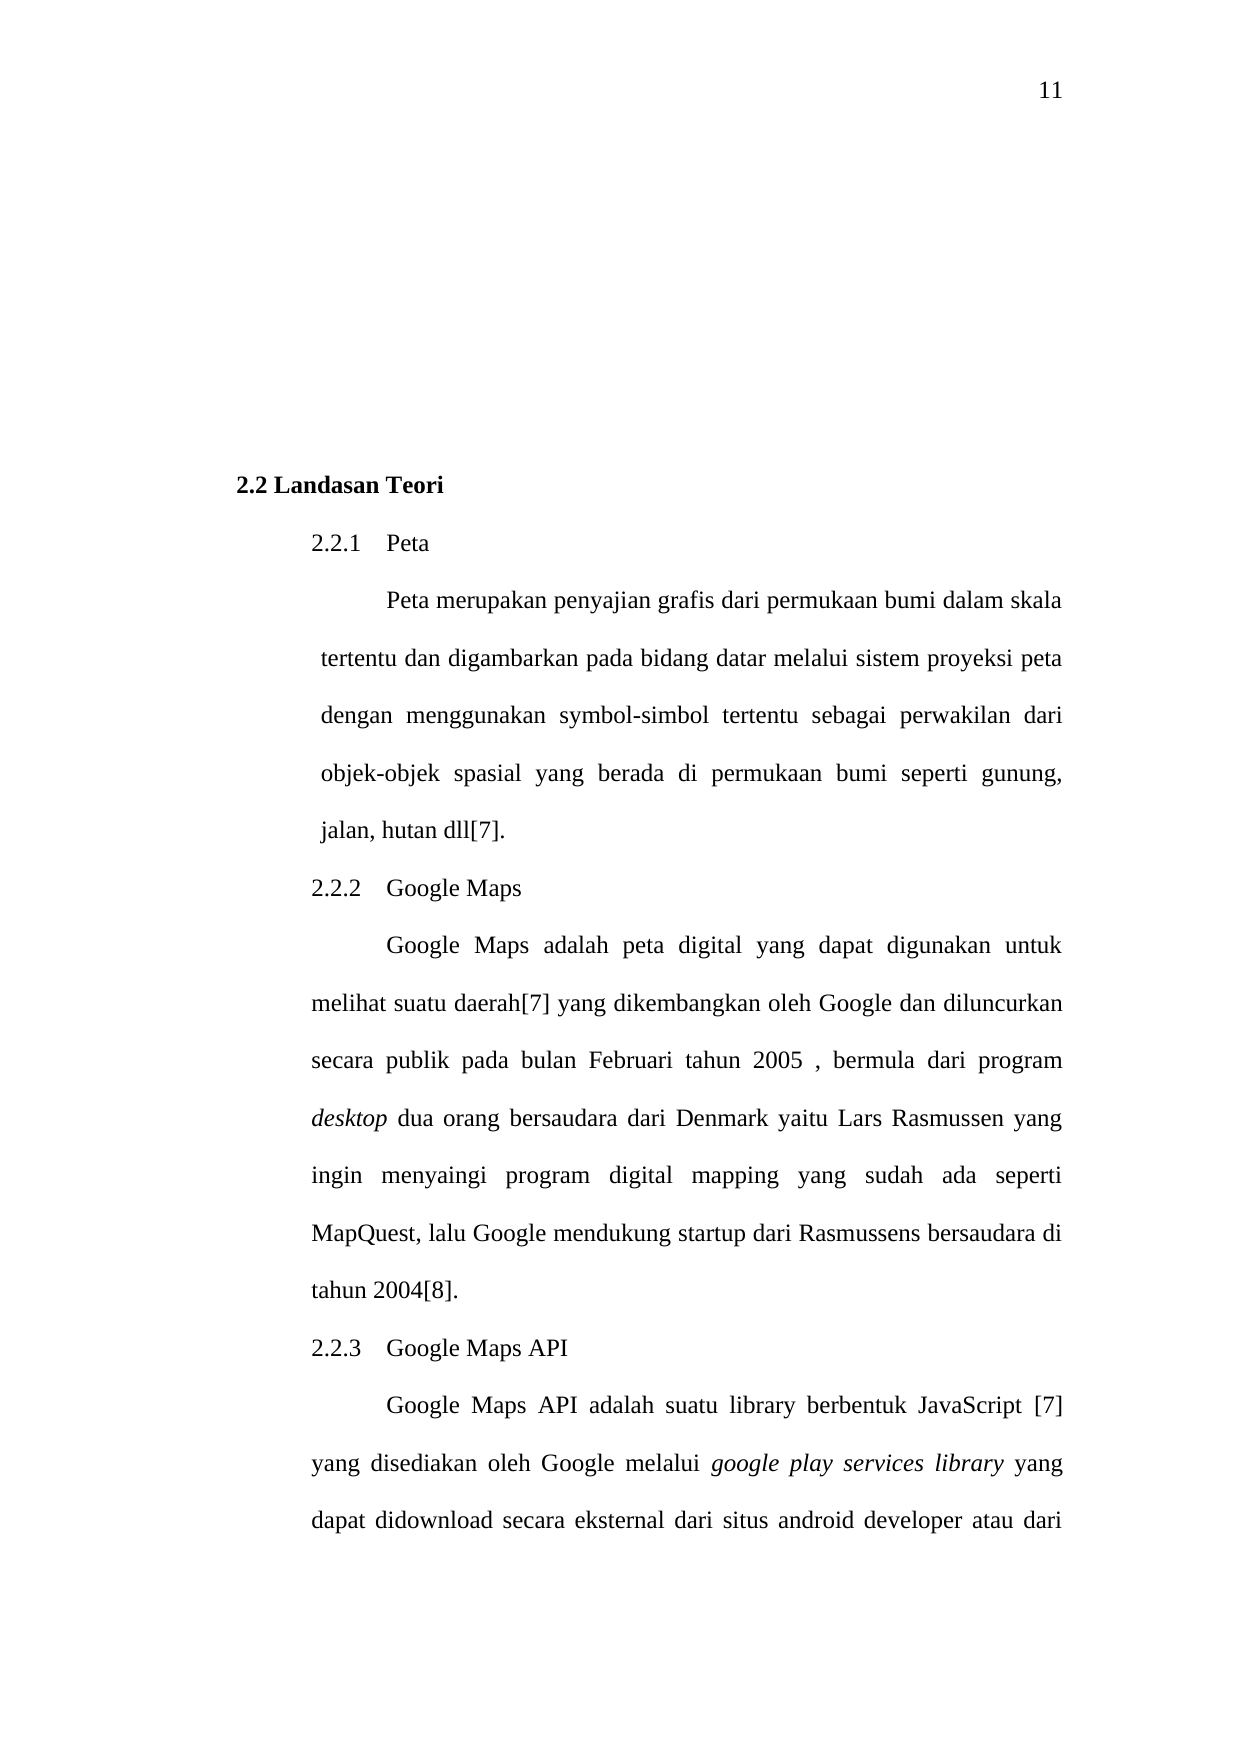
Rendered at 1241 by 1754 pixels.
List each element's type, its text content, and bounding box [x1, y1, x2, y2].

text Peta [311, 528, 1063, 557]
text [311, 1390, 1063, 1534]
text Google Maps API [311, 1333, 1063, 1362]
text Google Maps adalah peta digital yang dapat digunakan untuk melihat suatu daerah[7] yang dikembangkan oleh Google dan diluncurkan secara publik pada bulan Februari tahun 2005 , bermula dari program desktop dua orang bersaudara dari Denmark yaitu Lars Rasmussen yang ingin menyaingi program digital mapping yang sudah ada seperti MapQuest, lalu Google mendukung startup dari Rasmussens bersaudara di tahun 2004[8]. [311, 930, 1063, 1304]
text Landasan Teori [236, 470, 1063, 499]
text Google Maps [311, 873, 1063, 902]
text Peta merupakan penyajian grafis dari permukaan bumi dalam skala tertentu dan digambarkan pada bidang datar melalui sistem proyeksi peta dengan menggunakan symbol-simbol tertentu sebagai perwakilan dari objek-objek spasial yang berada di permukaan bumi seperti gunung, jalan, hutan dll[7]. [321, 585, 1063, 844]
